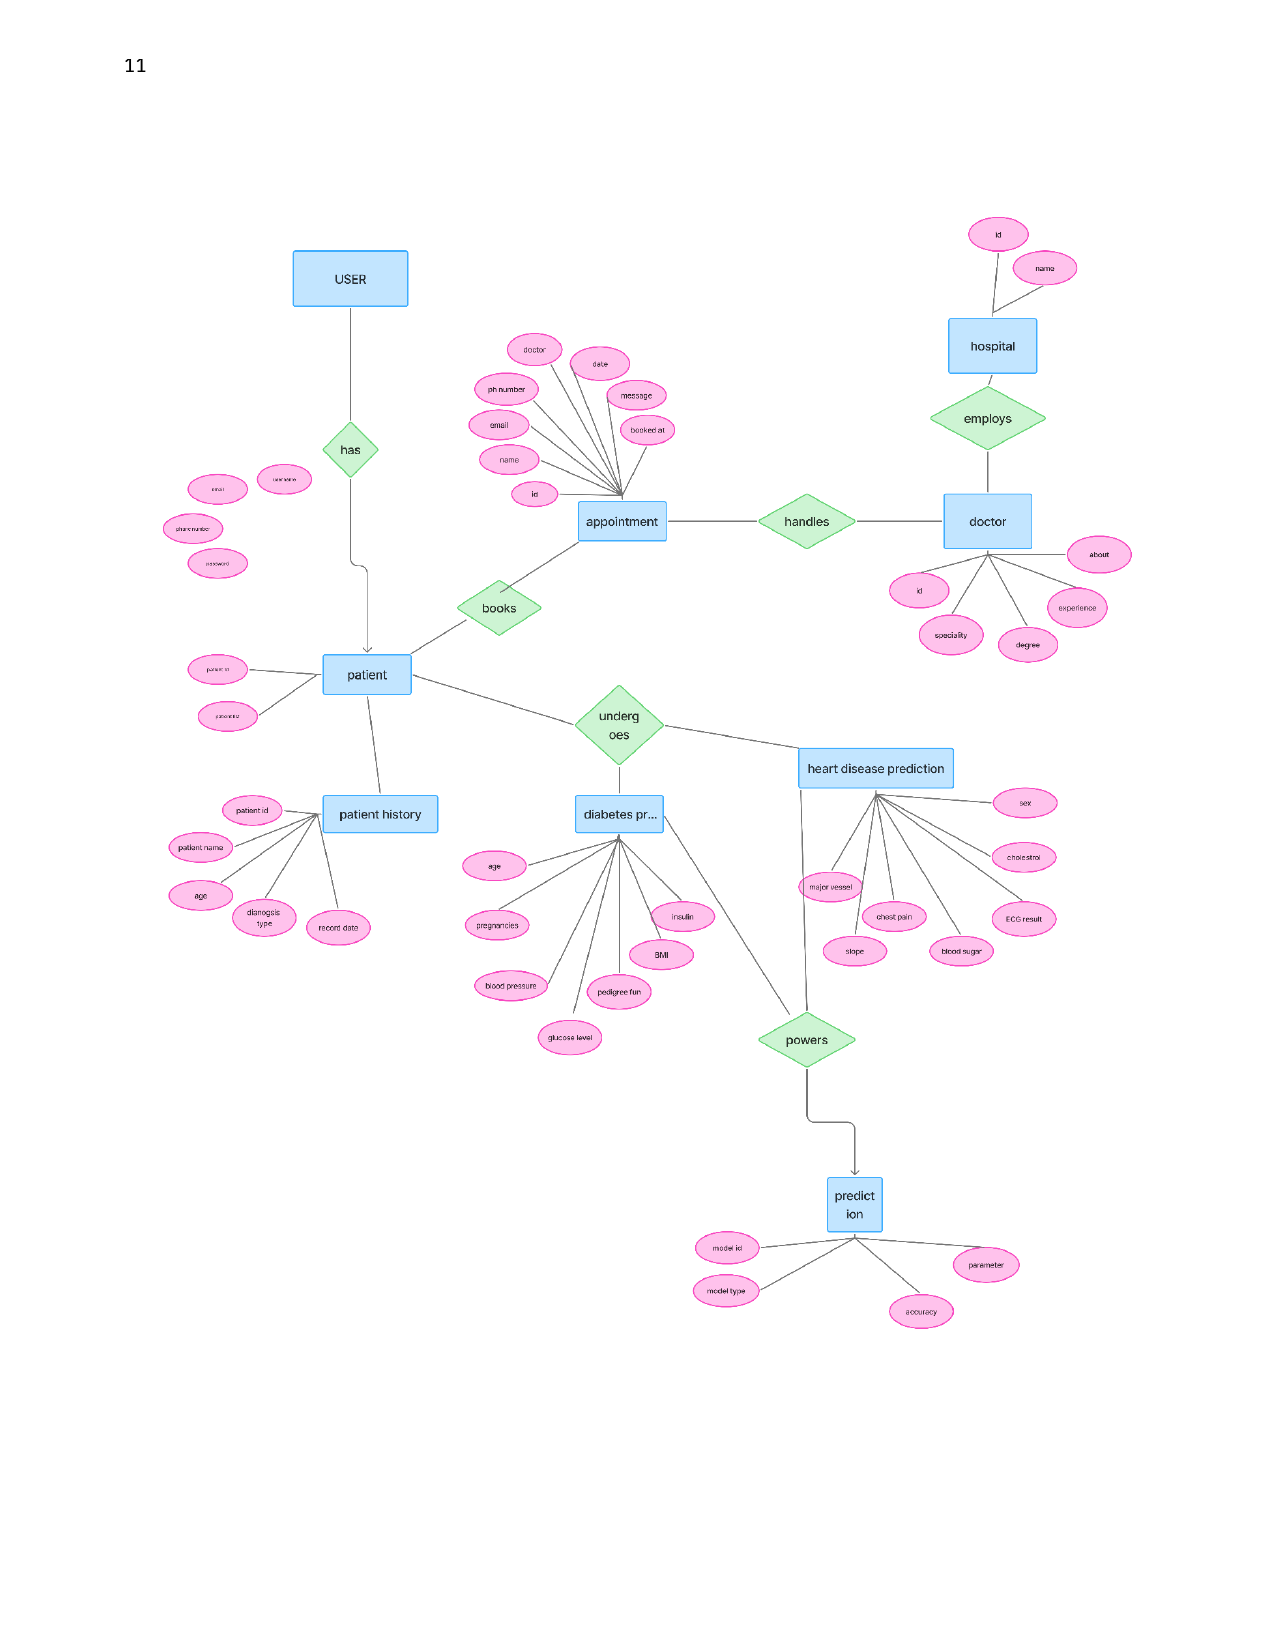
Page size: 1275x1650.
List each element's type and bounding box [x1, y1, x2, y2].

picture [123, 178, 1171, 1368]
